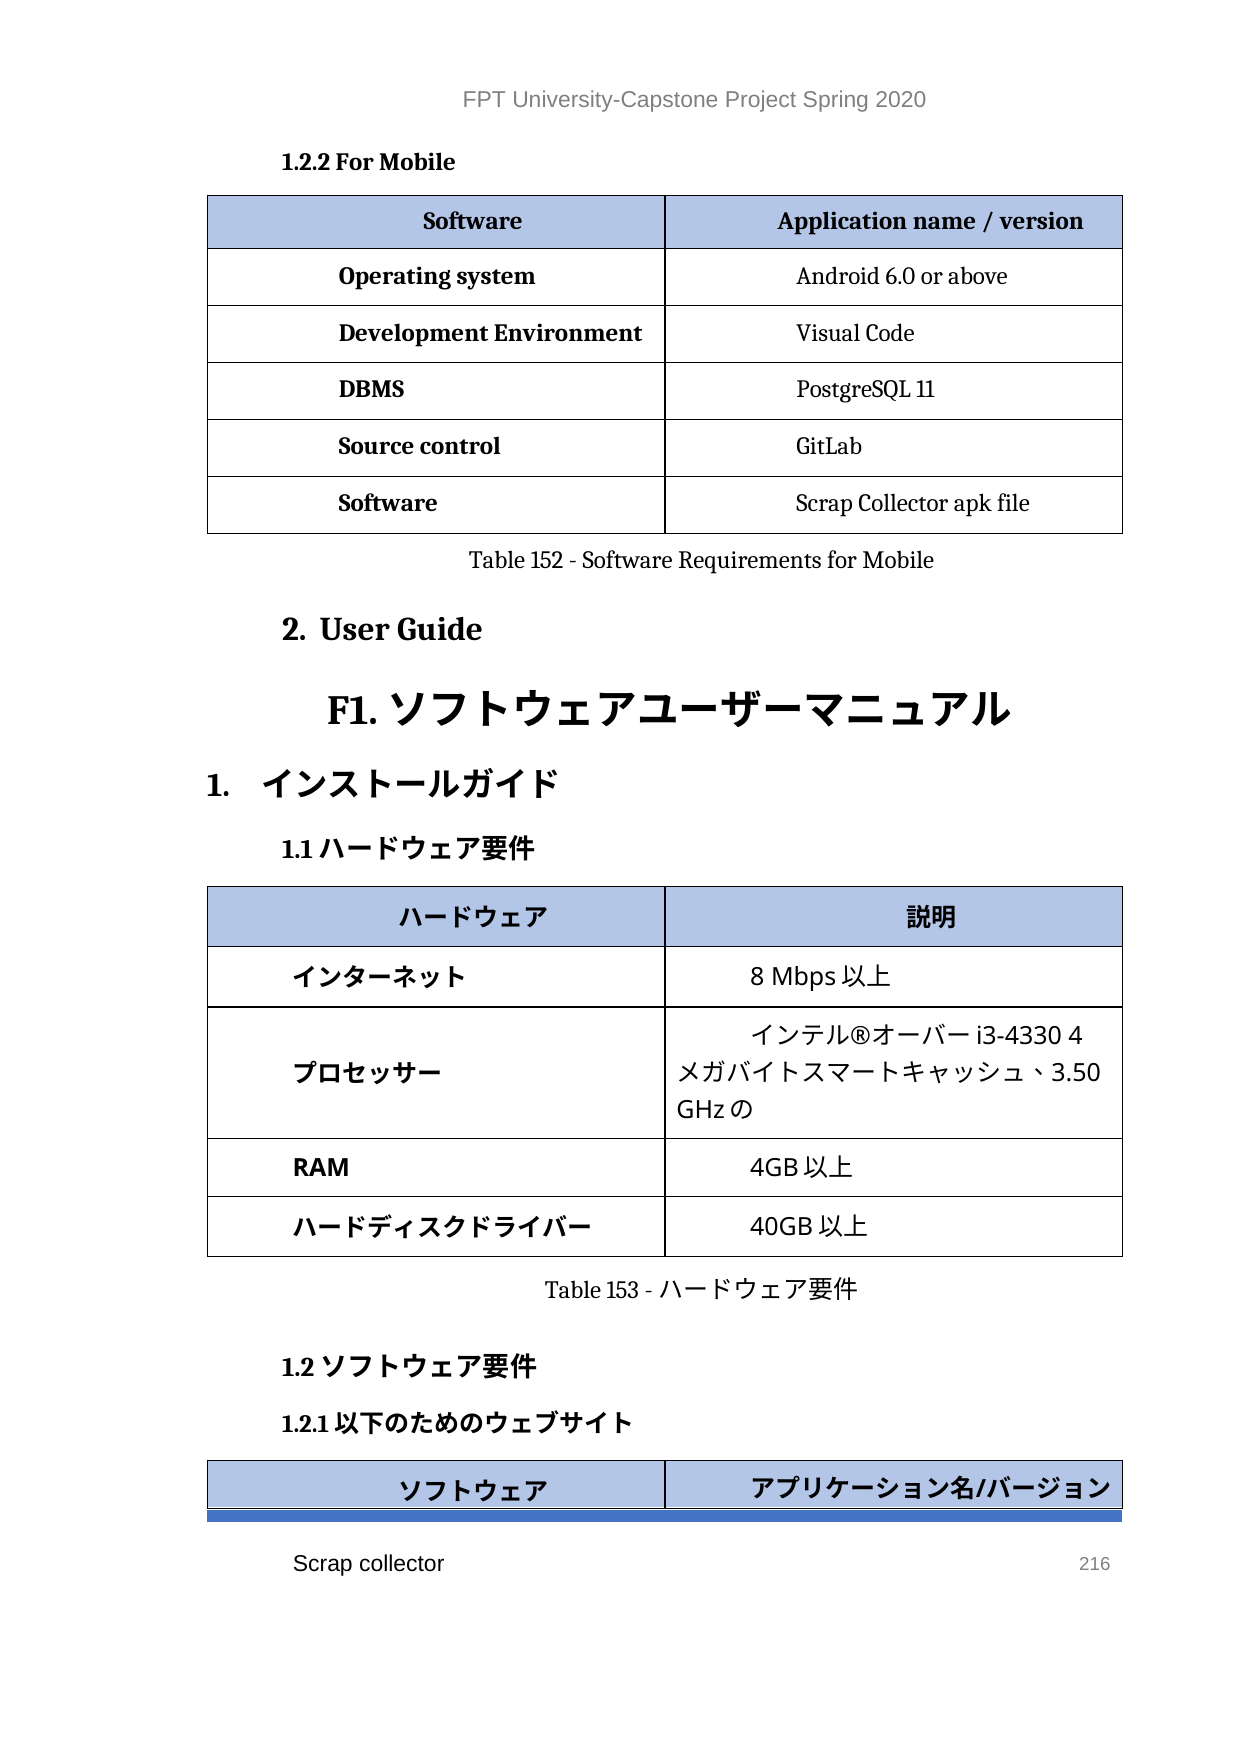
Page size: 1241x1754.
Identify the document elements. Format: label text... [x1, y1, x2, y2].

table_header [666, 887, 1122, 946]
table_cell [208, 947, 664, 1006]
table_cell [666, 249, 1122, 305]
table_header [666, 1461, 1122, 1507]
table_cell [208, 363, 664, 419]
subtitle User Guide [282, 610, 1122, 648]
subtitle インストールガイド [207, 758, 1122, 806]
text Table 153 - ハードウェア要件 [207, 1270, 1122, 1306]
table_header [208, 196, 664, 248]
subtitle 1.2.1 以下のためのウェブサイト [282, 1404, 1122, 1440]
subtitle 1.2.2 For Mobile [282, 148, 1122, 176]
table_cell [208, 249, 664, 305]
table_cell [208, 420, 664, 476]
subtitle 1.1 ハードウェア要件 [282, 827, 1122, 866]
text Table - Software Requirements for Mobile [207, 546, 1122, 575]
subtitle 1.2 ソフトウェア要件 [282, 1345, 1122, 1384]
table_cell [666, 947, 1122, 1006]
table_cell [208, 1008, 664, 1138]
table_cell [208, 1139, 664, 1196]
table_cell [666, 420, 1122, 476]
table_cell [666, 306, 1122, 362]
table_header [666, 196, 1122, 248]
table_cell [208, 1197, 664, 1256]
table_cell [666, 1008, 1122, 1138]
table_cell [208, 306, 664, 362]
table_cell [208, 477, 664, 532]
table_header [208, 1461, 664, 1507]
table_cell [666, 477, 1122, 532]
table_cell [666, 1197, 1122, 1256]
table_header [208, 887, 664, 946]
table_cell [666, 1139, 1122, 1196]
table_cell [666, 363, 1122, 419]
subtitle F1. ソフトウェアユーザーマニュアル [327, 676, 1122, 737]
